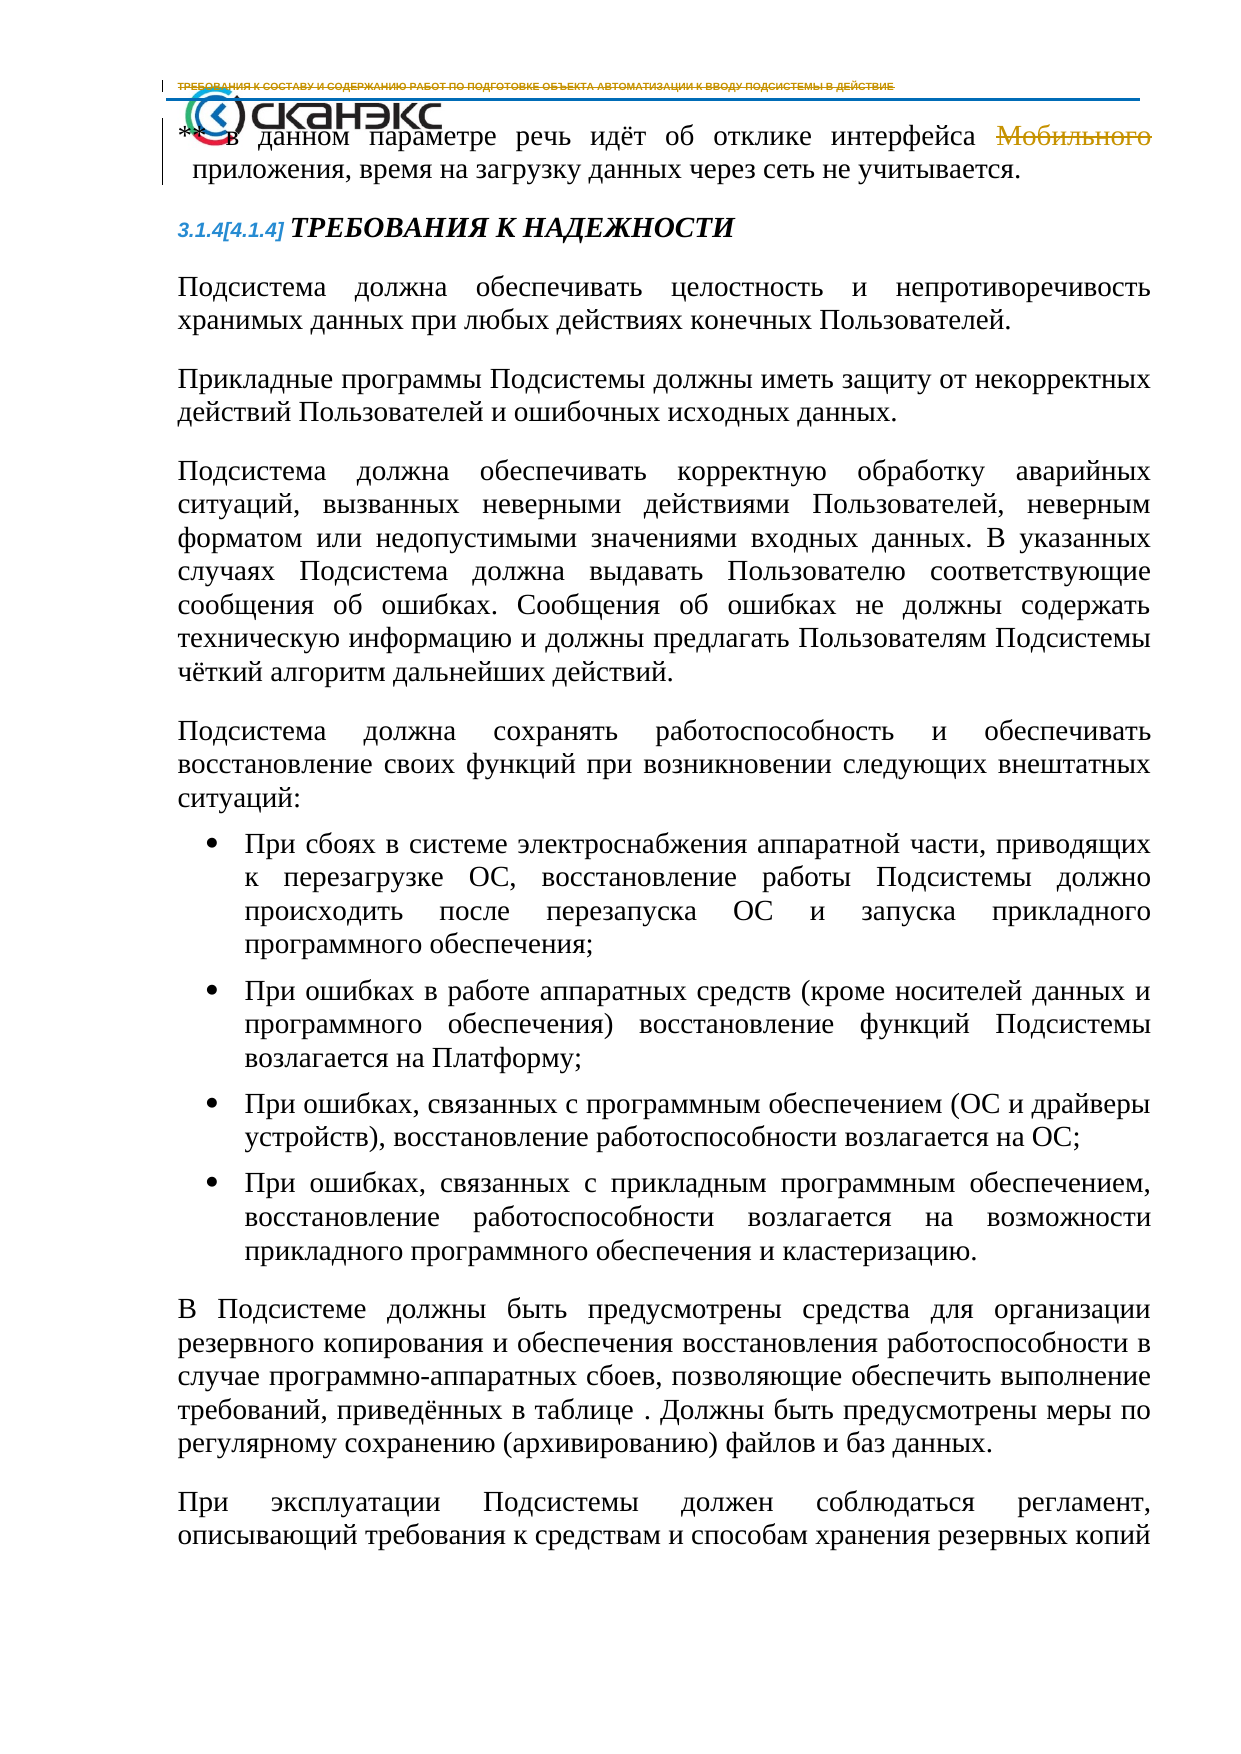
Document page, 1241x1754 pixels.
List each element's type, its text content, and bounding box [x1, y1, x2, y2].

text Подсистема должна обеспечивать корректную обработку аварийных ситуаций, вызванных неверными действиями Пользователей, неверным форматом или недопустимыми значениями входных данных. В указанных случаях Подсистема должна выдавать Пользователю соответствующие сообщения об ошибках. Сообщения об ошибках не должны содержать техническую информацию и должны предлагать Пользователям Подсистемы чёткий алгоритм дальнейших действий. [177, 453, 1152, 688]
list При ошибках, связанных с программным обеспечением (ОС и драйверы устройств), восстановление работоспособности возлагается на ОС; [207, 1086, 1152, 1153]
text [177, 1484, 1152, 1551]
picture [177, 88, 200, 98]
list При ошибках, связанных с прикладным программным обеспечением, восстановление работоспособности возлагается на возможности прикладного программного обеспечения и кластеризацию. [207, 1166, 1152, 1266]
text Прикладные программы Подсистемы должны иметь защиту от некорректных действий Пользователей и ошибочных исходных данных. [177, 361, 1152, 428]
list При ошибках в работе аппаратных средств (кроме носителей данных и программного обеспечения) восстановление функций Подсистемы возлагается на Платформу; [207, 973, 1152, 1073]
text Подсистема должна сохранять работоспособность и обеспечивать восстановление своих функций при возникновении следующих внештатных ситуаций: [177, 713, 1152, 813]
text Подсистема должна обеспечивать целостность и непротиворечивость хранимых данных при любых действиях конечных Пользователей. [177, 269, 1152, 336]
picture [200, 88, 452, 98]
picture [177, 101, 452, 118]
subtitle Требования к надежности [177, 210, 1152, 244]
text ** в данном параметре речь идёт об отклике интерфейса приложения, время на загрузку данных через сеть не учитывается. [177, 118, 1152, 185]
text В Подсистеме должны быть предусмотрены средства для организации резервного копирования и обеспечения восстановления работоспособности в случае программно-аппаратных сбоев, позволяющие обеспечить выполнение требований, приведённых в таблице 15. Должны быть предусмотрены меры по регулярному сохранению (архивированию) файлов и баз данных. [177, 1291, 1152, 1459]
list При сбоях в системе электроснабжения аппаратной части, приводящих к перезагрузке ОС, восстановление работы Подсистемы должно происходить после перезапуска ОС и запуска прикладного программного обеспечения; [207, 826, 1152, 960]
picture [177, 74, 452, 87]
